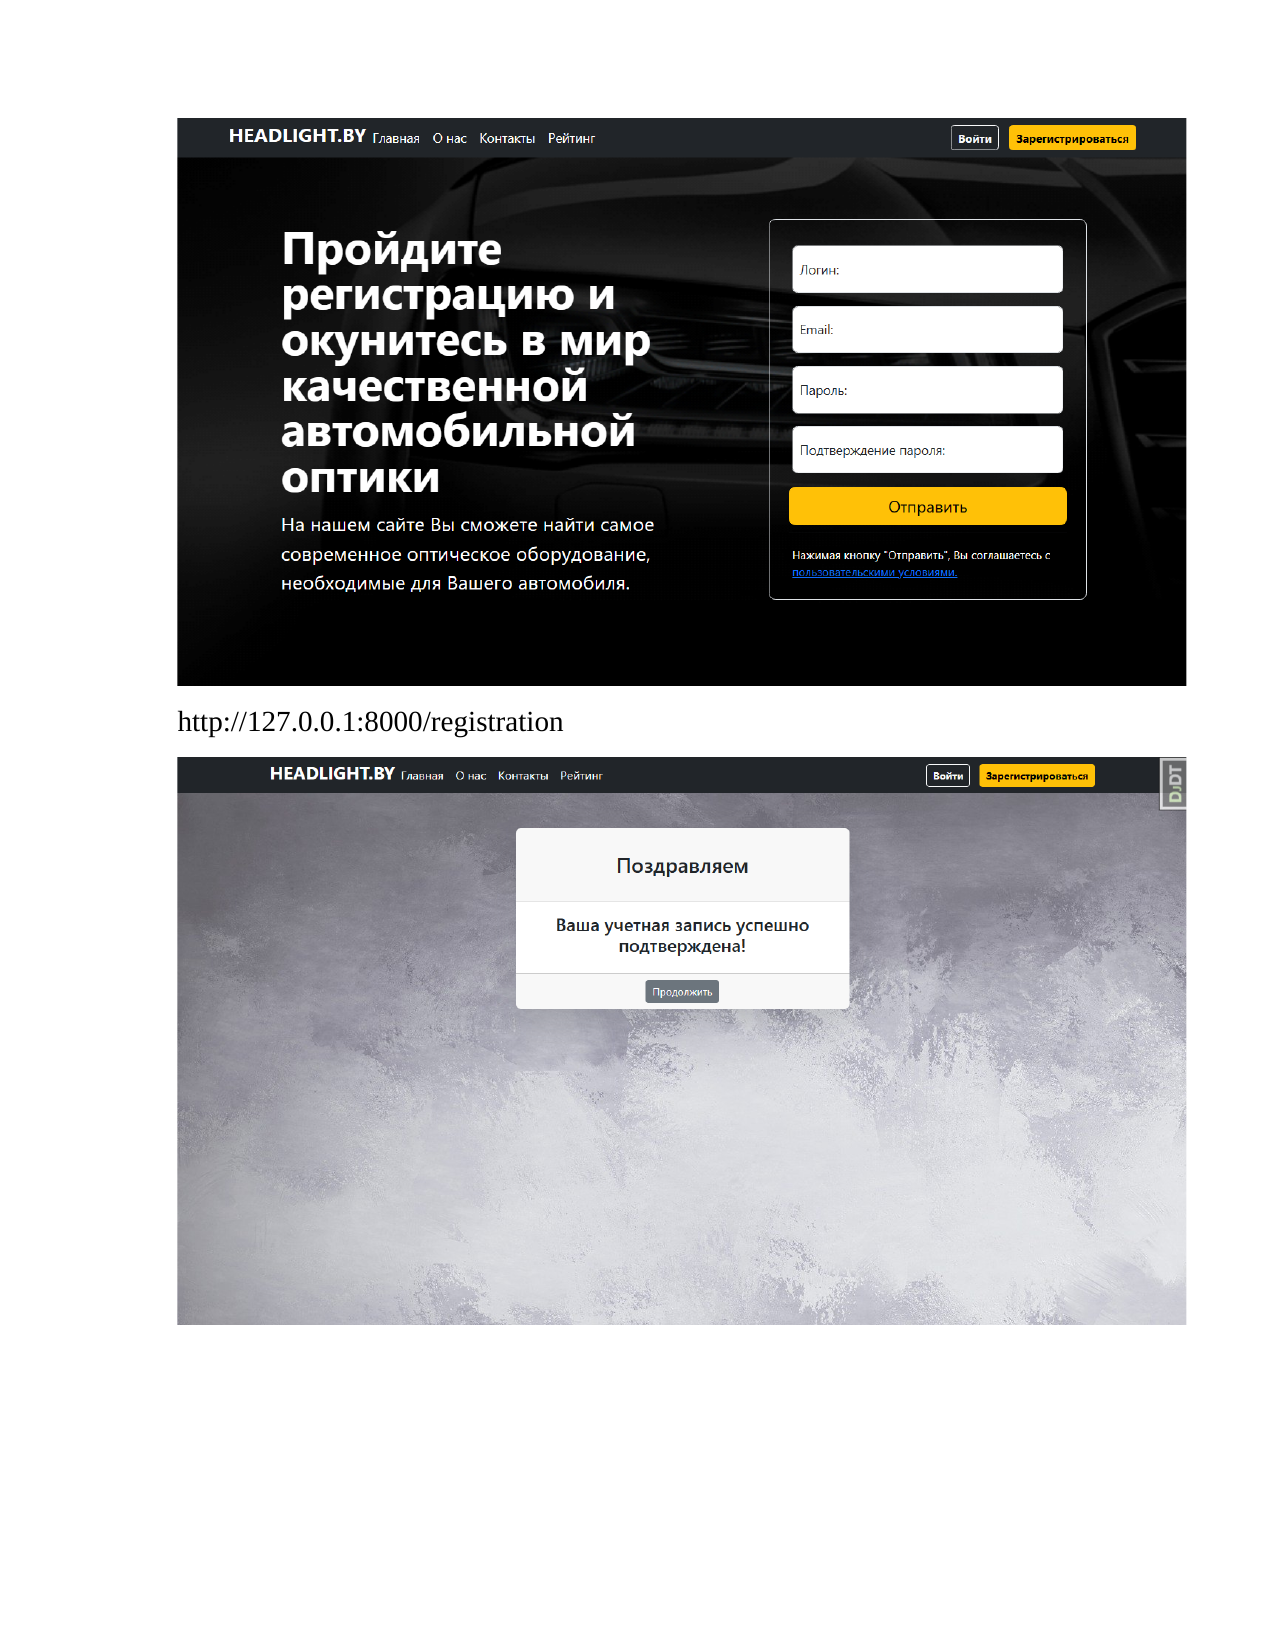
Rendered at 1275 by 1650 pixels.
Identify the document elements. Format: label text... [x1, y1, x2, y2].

picture [177, 757, 1187, 1325]
text http://127.0.0.1:8000/registration [177, 704, 1186, 738]
picture [177, 118, 1187, 686]
